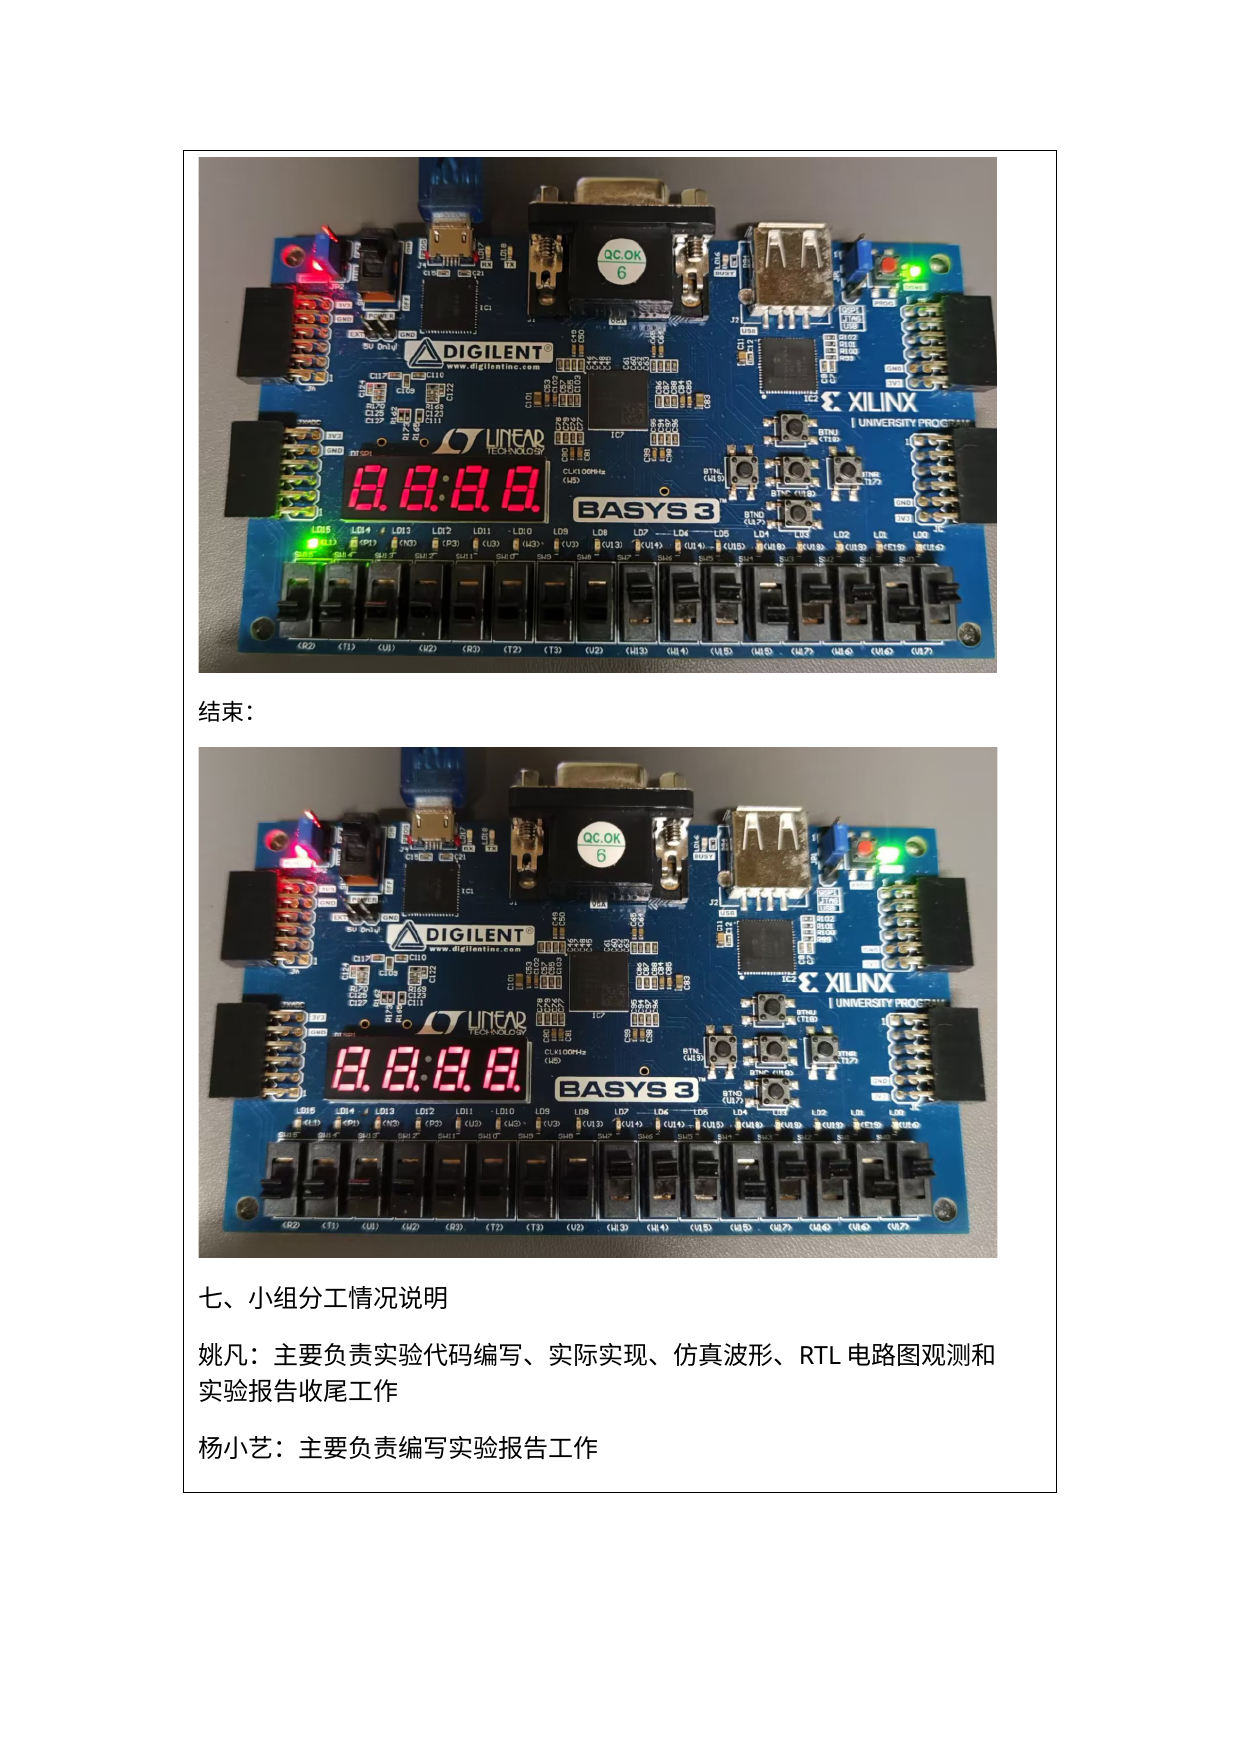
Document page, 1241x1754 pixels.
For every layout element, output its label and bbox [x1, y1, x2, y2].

picture [198, 747, 998, 1258]
table_cell [184, 151, 1056, 1492]
picture [198, 157, 997, 673]
